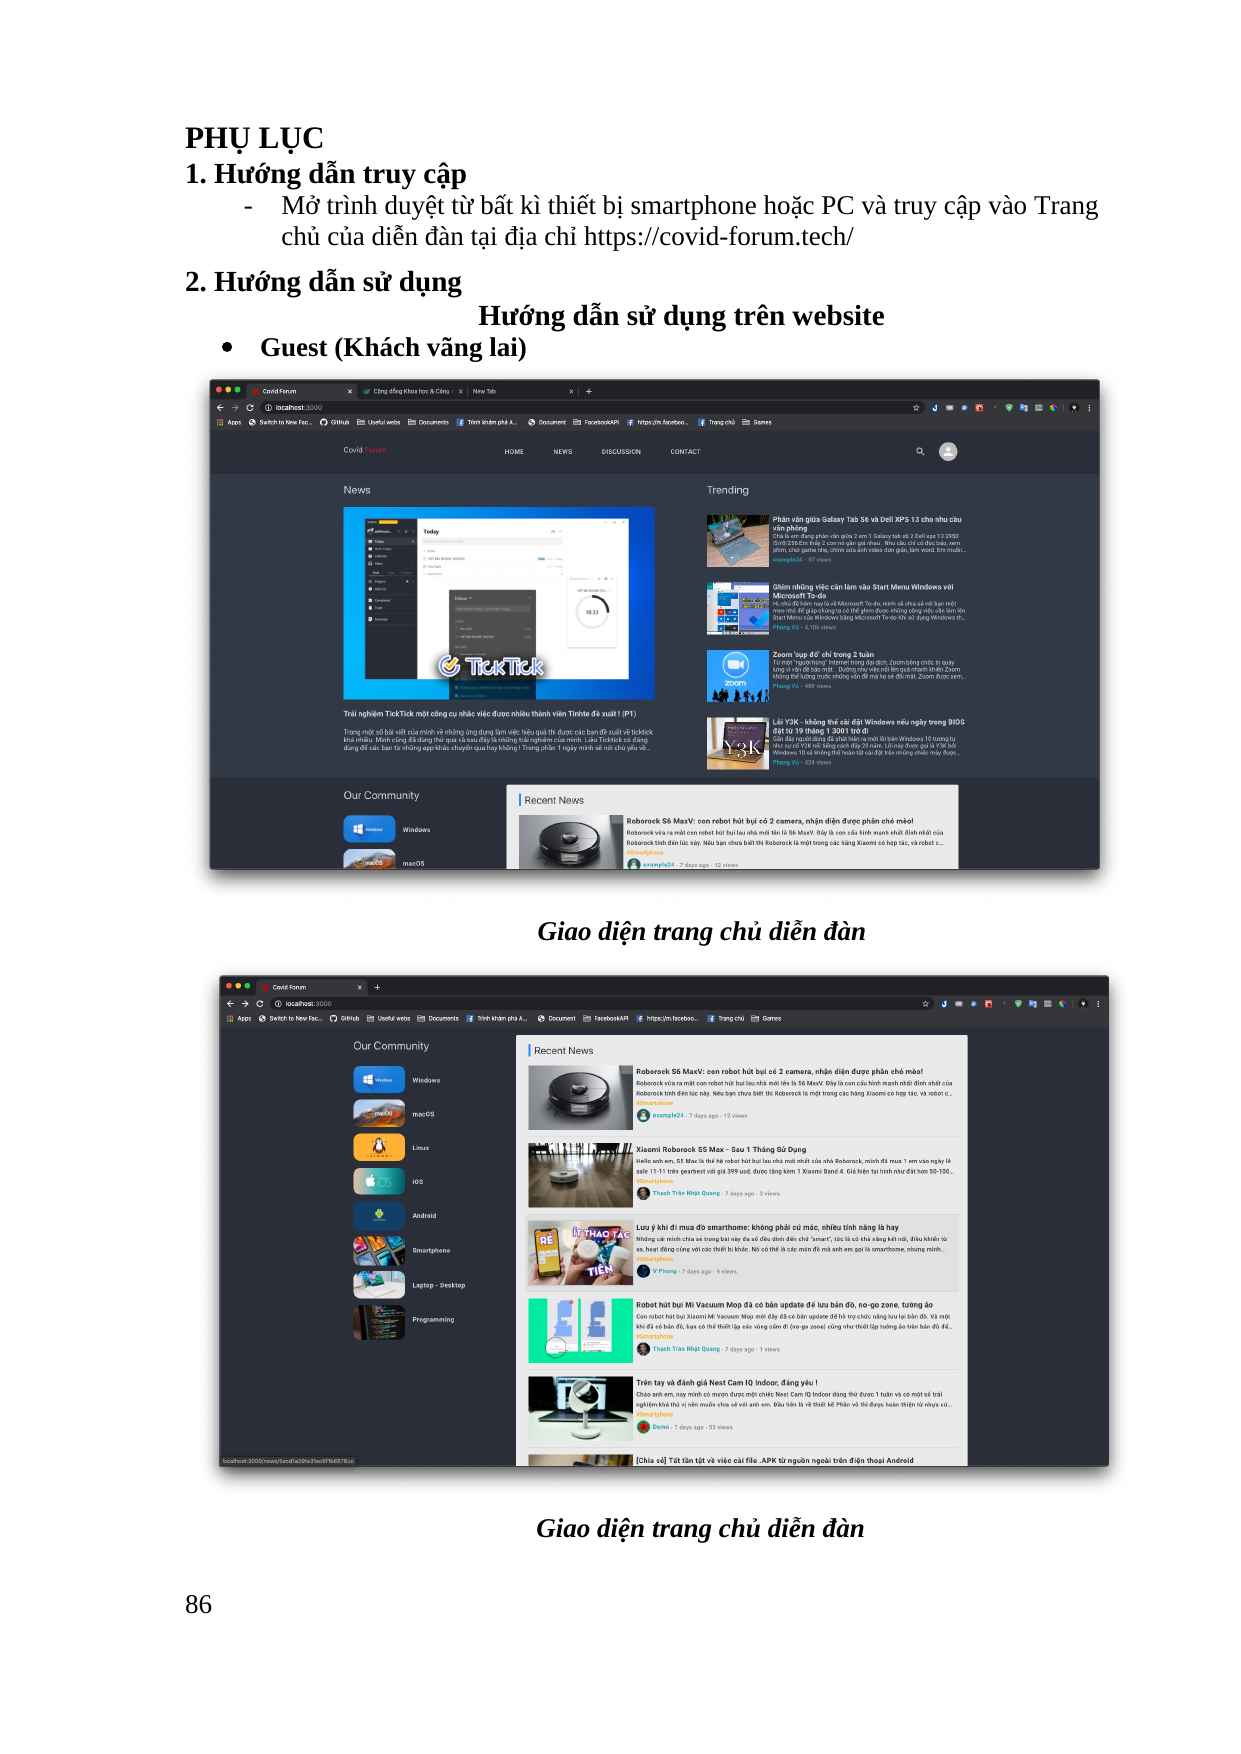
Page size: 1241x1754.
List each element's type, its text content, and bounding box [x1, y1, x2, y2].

subtitle Hướng dẫn sử dụng trên website [222, 298, 1122, 331]
picture [184, 362, 1125, 903]
subtitle 2. Hướng dẫn sử dụng [185, 264, 1122, 298]
text Giao diện trang chủ diễn đàn [281, 1512, 1122, 1543]
list Mở trình duyệt từ bất kì thiết bị smartphone hoặc PC và truy cập vào Trang chủ của diễn đàn tại địa chỉ https://covid-forum.tech/ [244, 189, 1122, 252]
subtitle 1. Hướng dẫn truy cập [185, 156, 1122, 189]
subtitle PHỤ LỤC [185, 120, 1122, 156]
list Guest (Khách vãng lai) [222, 331, 1122, 362]
picture [194, 959, 1134, 1500]
text Giao diện trang chủ diễn đàn [281, 915, 1122, 947]
